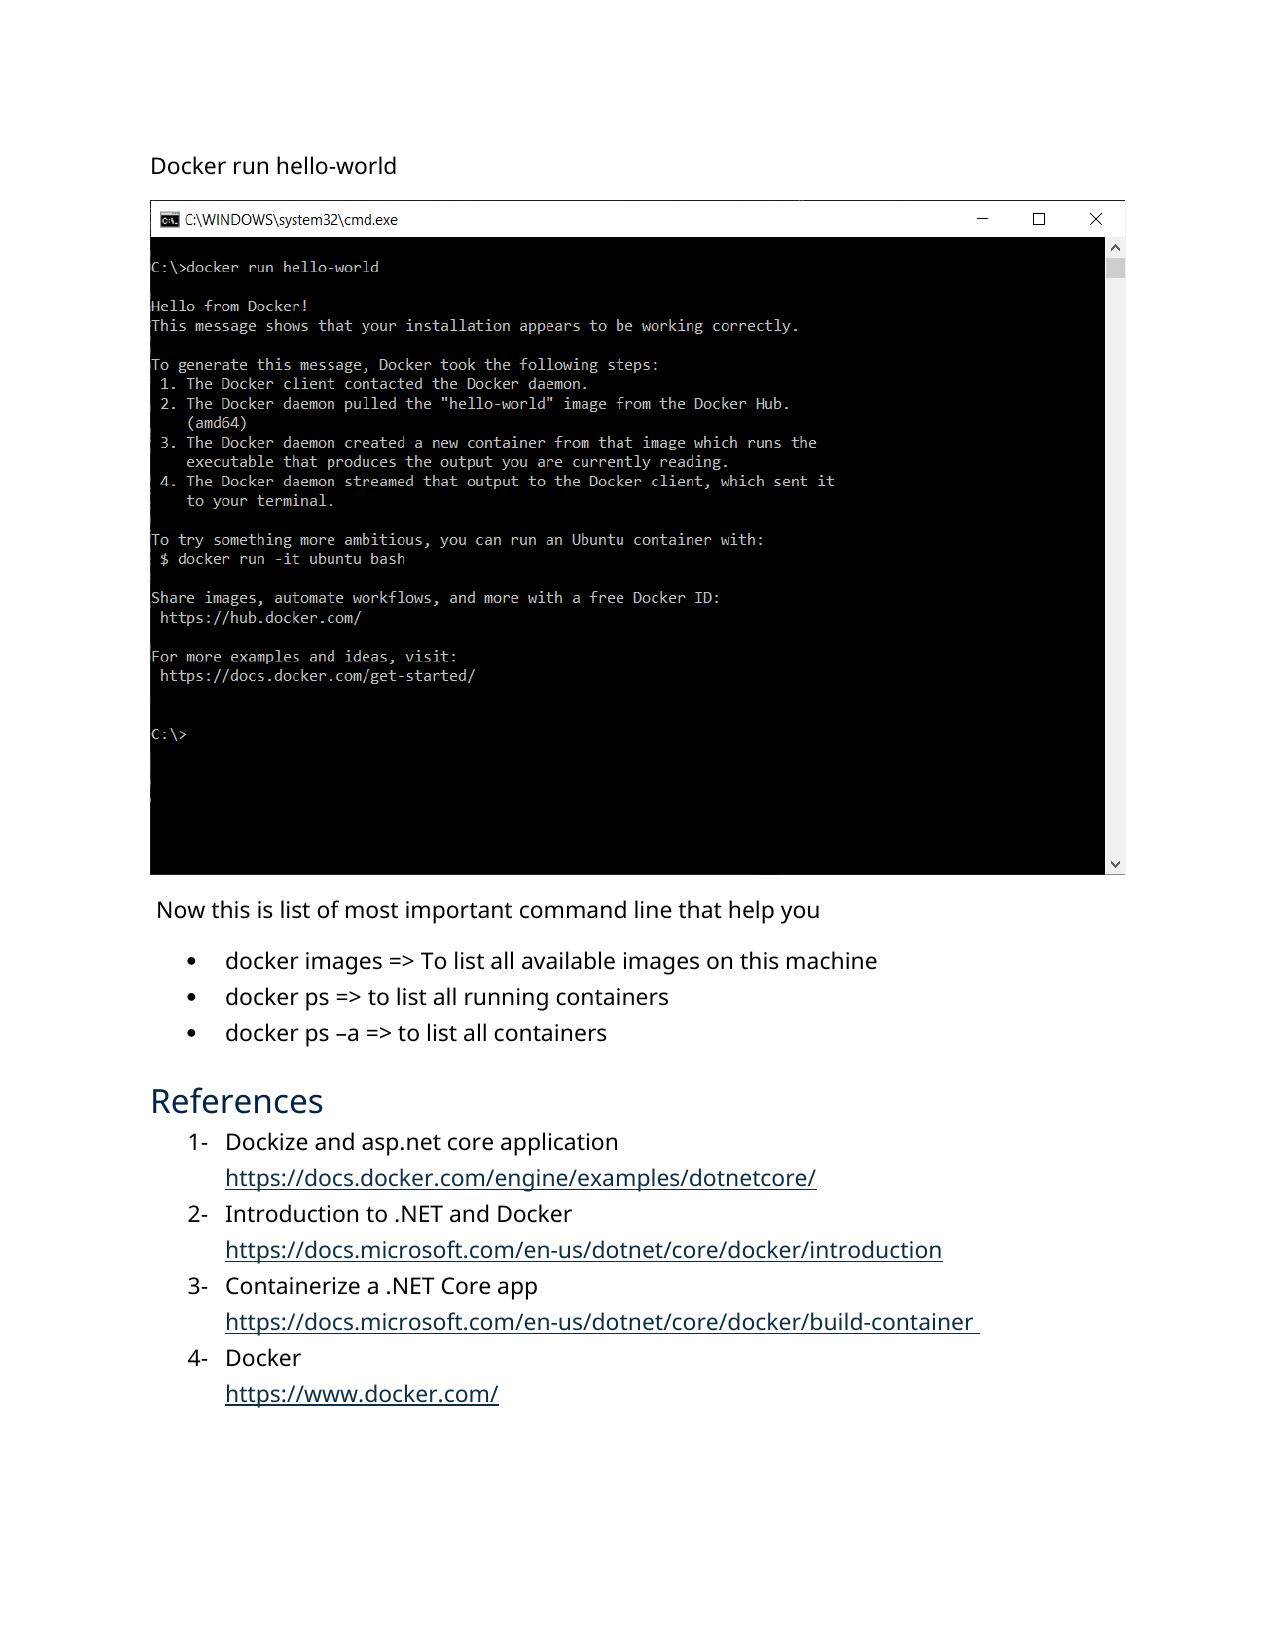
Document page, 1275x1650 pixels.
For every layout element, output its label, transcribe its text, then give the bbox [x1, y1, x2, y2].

picture [150, 200, 1125, 875]
list Docker https://www.docker.com/ [187, 1342, 1125, 1409]
list Containerize a .NET Core app https://docs.microsoft.com/en-us/dotnet/core/docker/build-container [187, 1270, 1125, 1337]
text Docker run hello-world [150, 150, 1125, 181]
list docker images => To list all available images on this machine [187, 944, 1125, 976]
list Dockize and asp.net core application https://docs.docker.com/engine/examples/dotnetcore/ [187, 1126, 1125, 1193]
list Introduction to .NET and Docker https://docs.microsoft.com/en-us/dotnet/core/docker/introduction [187, 1198, 1125, 1265]
text Now this is list of most important command line that help you [150, 894, 1125, 925]
list docker ps –a => to list all containers [187, 1016, 1125, 1048]
subtitle References [150, 1077, 1125, 1123]
list docker ps => to list all running containers [187, 981, 1125, 1012]
